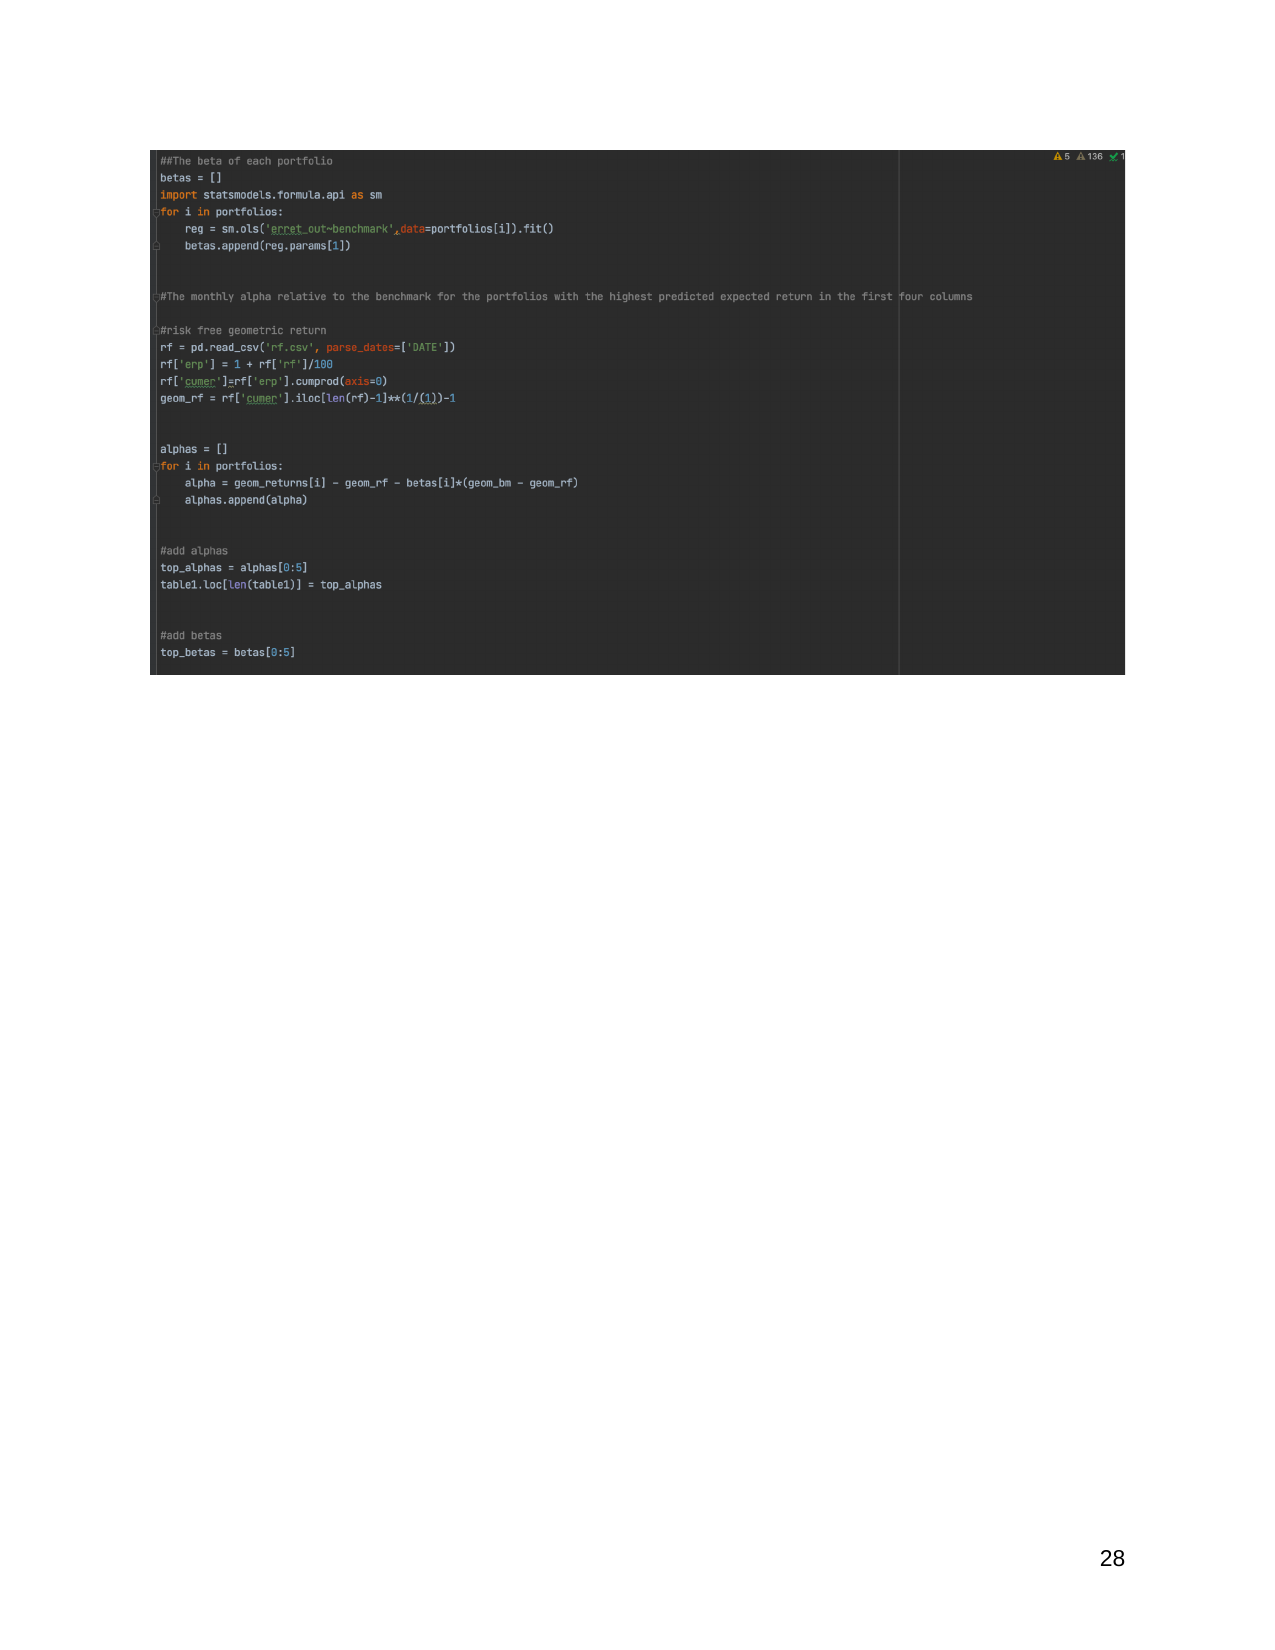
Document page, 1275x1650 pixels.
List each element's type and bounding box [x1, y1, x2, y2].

picture [150, 150, 1125, 675]
